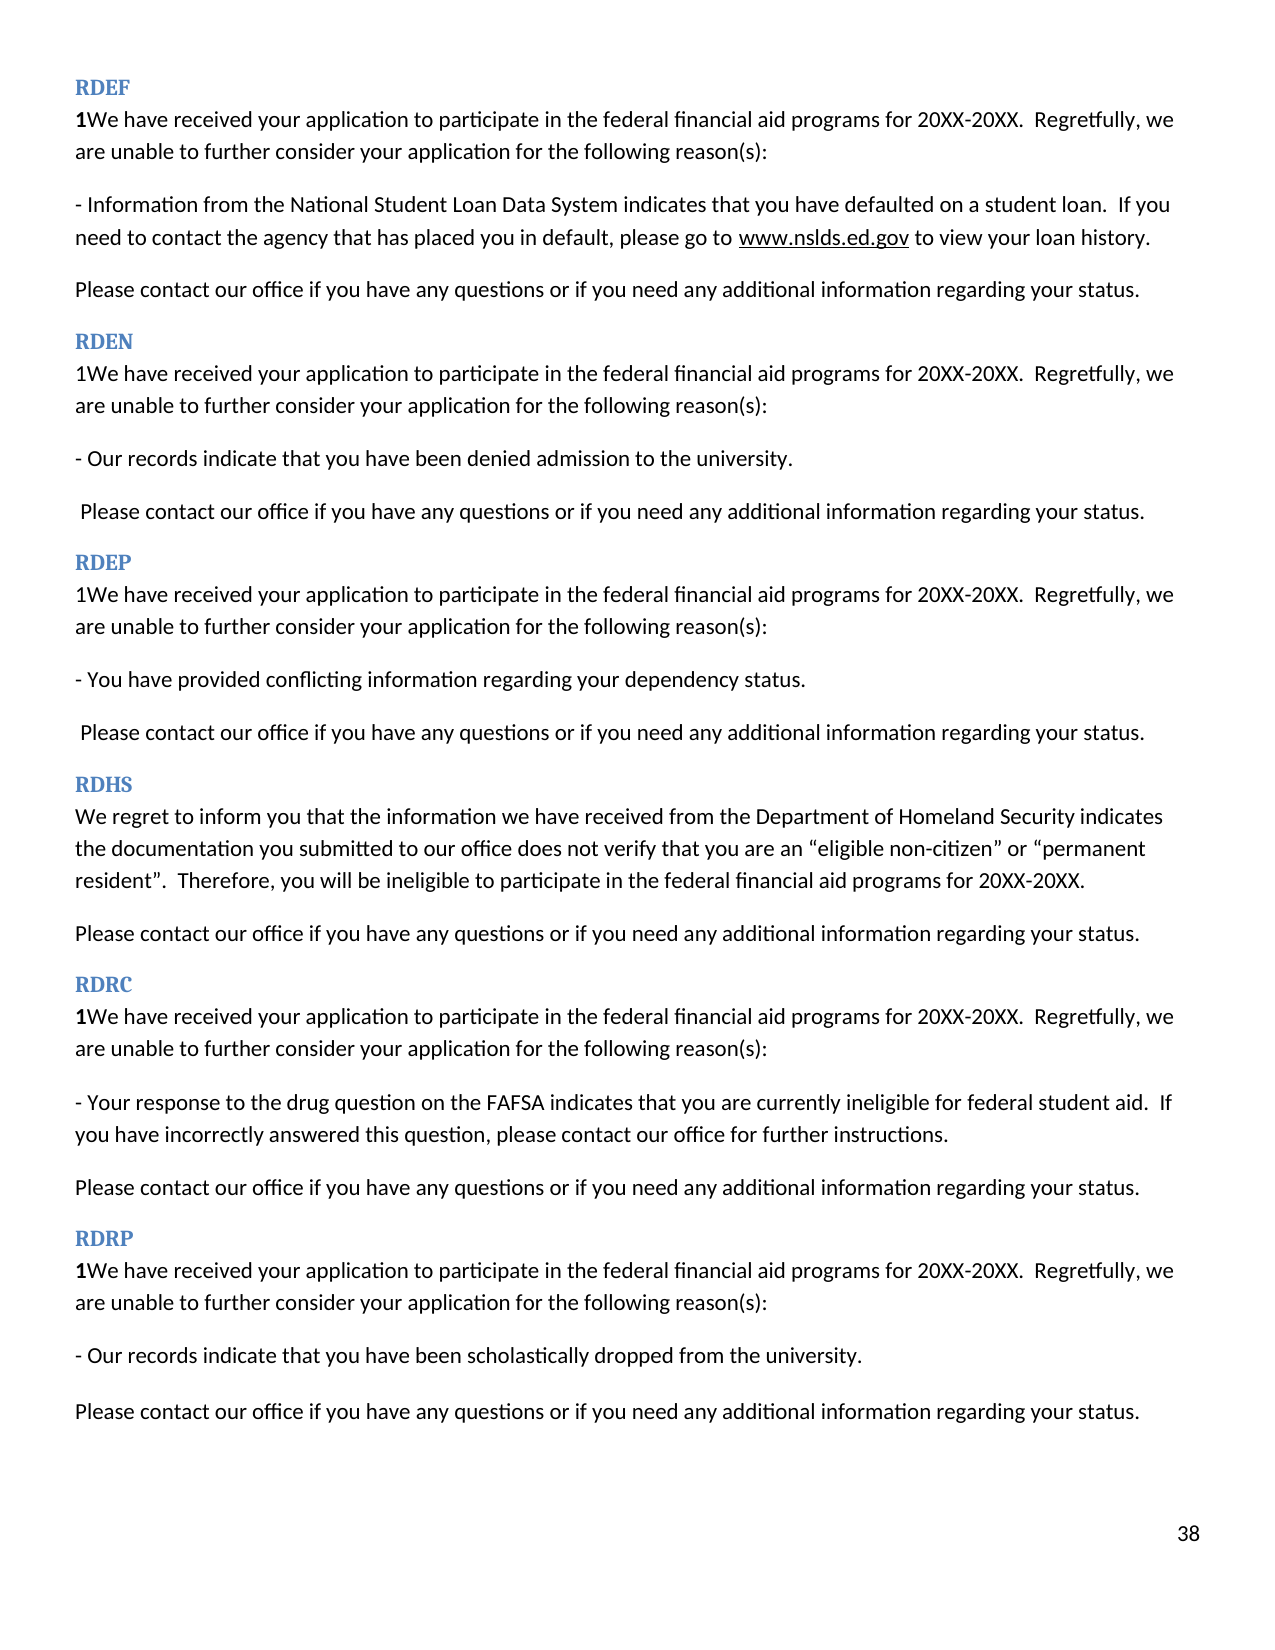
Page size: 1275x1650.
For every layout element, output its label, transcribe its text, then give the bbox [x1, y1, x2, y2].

text Please contact our office if you have any questions or if you need any additional information regarding your status. [75, 718, 1200, 747]
subtitle RDRC [75, 972, 1200, 998]
text - Our records indicate that you have been denied admission to the university. [75, 444, 1200, 472]
text Please contact our office if you have any questions or if you need any additional information regarding your status. [75, 276, 1200, 304]
subtitle RDHS [75, 772, 1200, 798]
subtitle RDEN [75, 329, 1200, 355]
text Please contact our office if you have any questions or if you need any additional information regarding your status. [75, 1173, 1200, 1201]
text - You have provided conflicting information regarding your dependency status. [75, 666, 1200, 693]
text Please contact our office if you have any questions or if you need any additional information regarding your status. [75, 919, 1200, 947]
text - Information from the National Student Loan Data System indicates that you have defaulted on a student loan. If you need to contact the agency that has placed you in default, please go to www.nslds.ed.gov to view your loan history. [75, 190, 1200, 251]
text We regret to inform you that the information we have received from the Department of Homeland Security indicates the documentation you submitted to our office does not verify that you are an “eligible non-citizen” or “permanent resident”. Therefore, you will be ineligible to participate in the federal financial aid programs for 20XX-20XX. [75, 802, 1200, 894]
text Please contact our office if you have any questions or if you need any additional information regarding your status. [75, 497, 1200, 525]
subtitle RDRP [75, 1226, 1200, 1252]
subtitle RDEF [75, 75, 1200, 101]
subtitle RDEP [75, 550, 1200, 576]
text Please contact our office if you have any questions or if you need any additional information regarding your status. [75, 1397, 1200, 1425]
text - Your response to the drug question on the FAFSA indicates that you are currently ineligible for federal student aid. If you have incorrectly answered this question, please contact our office for further instructions. [75, 1088, 1200, 1148]
text - Our records indicate that you have been scholastically dropped from the university. [75, 1341, 1200, 1369]
